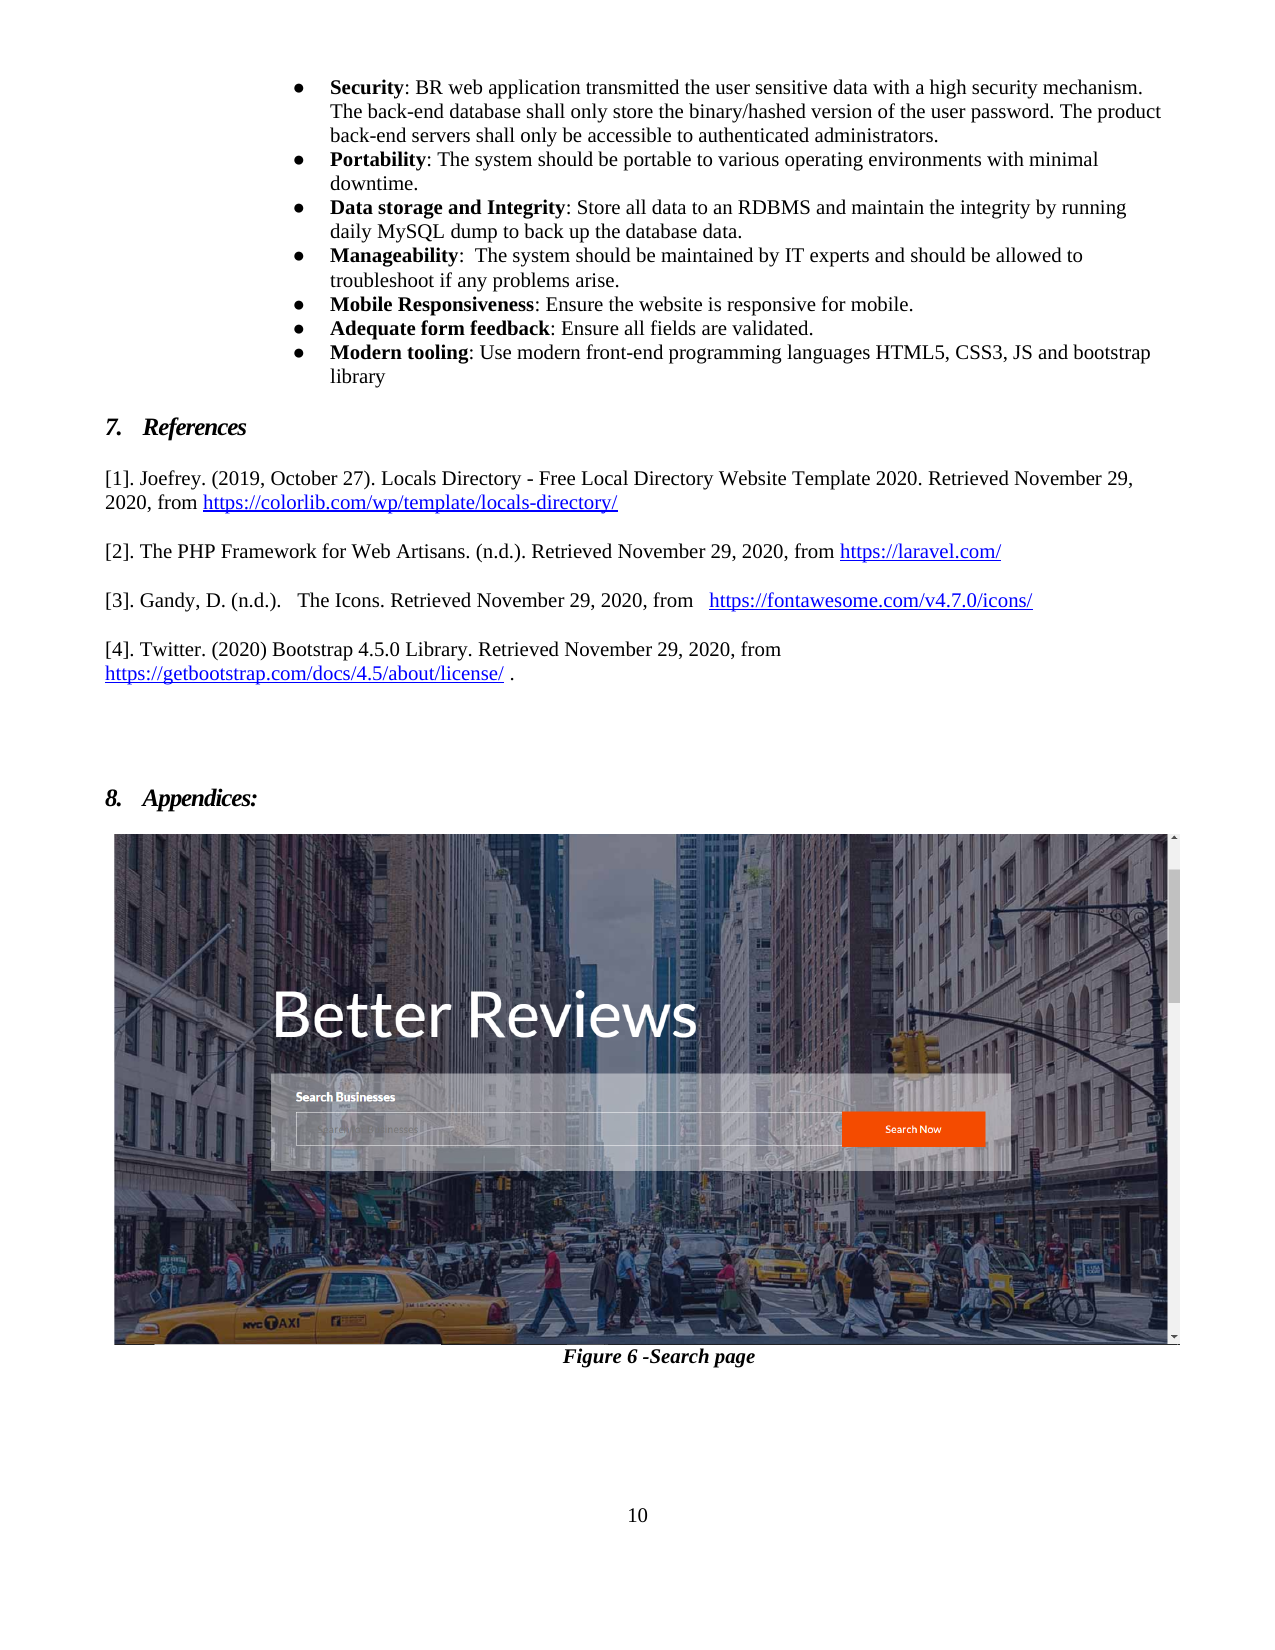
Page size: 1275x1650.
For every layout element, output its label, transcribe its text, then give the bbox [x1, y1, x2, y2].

list Security: BR web application transmitted the user sensitive data with a high security mechanism. The back-end database shall only store the binary/hashed version of the user password. The product back-end servers shall only be accessible to authenticated administrators. [292, 75, 1170, 147]
list Manageability: The system should be maintained by IT experts and should be allowed to troubleshoot if any problems arise. [292, 243, 1170, 292]
text [2]. The PHP Framework for Web Artisans. (n.d.). Retrieved November 29, 2020, from https://laravel.com/ [105, 539, 1170, 563]
list Adequate form feedback: Ensure all fields are validated. [292, 316, 1170, 340]
subtitle References [105, 412, 1170, 441]
list Modern tooling: Use modern front-end programming languages HTML5, CSS3, JS and bootstrap library [292, 340, 1170, 412]
subtitle Appendices: [105, 783, 1170, 812]
list Mobile Responsiveness: Ensure the website is responsive for mobile. [292, 292, 1170, 316]
list Data storage and Integrity: Store all data to an RDBMS and maintain the integrity by running daily MySQL dump to back up the database data. [292, 195, 1170, 243]
picture [114, 834, 1180, 1345]
text [1]. Joefrey. (2019, October 27). Locals Directory - Free Local Directory Website Template 2020. Retrieved November 29, 2020, from https://colorlib.com/wp/template/locals-directory/ [105, 466, 1170, 514]
text [3]. Gandy, D. (n.d.). The Icons. Retrieved November 29, 2020, from https://fontawesome.com/v4.7.0/icons/ [105, 588, 1170, 612]
text [4]. Twitter. (2020) Bootstrap 4.5.0 Library. Retrieved November 29, 2020, from https://getbootstrap.com/docs/4.5/about/license/ . [105, 637, 1170, 685]
text Figure 6 -Search page [150, 1345, 1170, 1368]
list Portability: The system should be portable to various operating environments with minimal downtime. [292, 147, 1170, 195]
